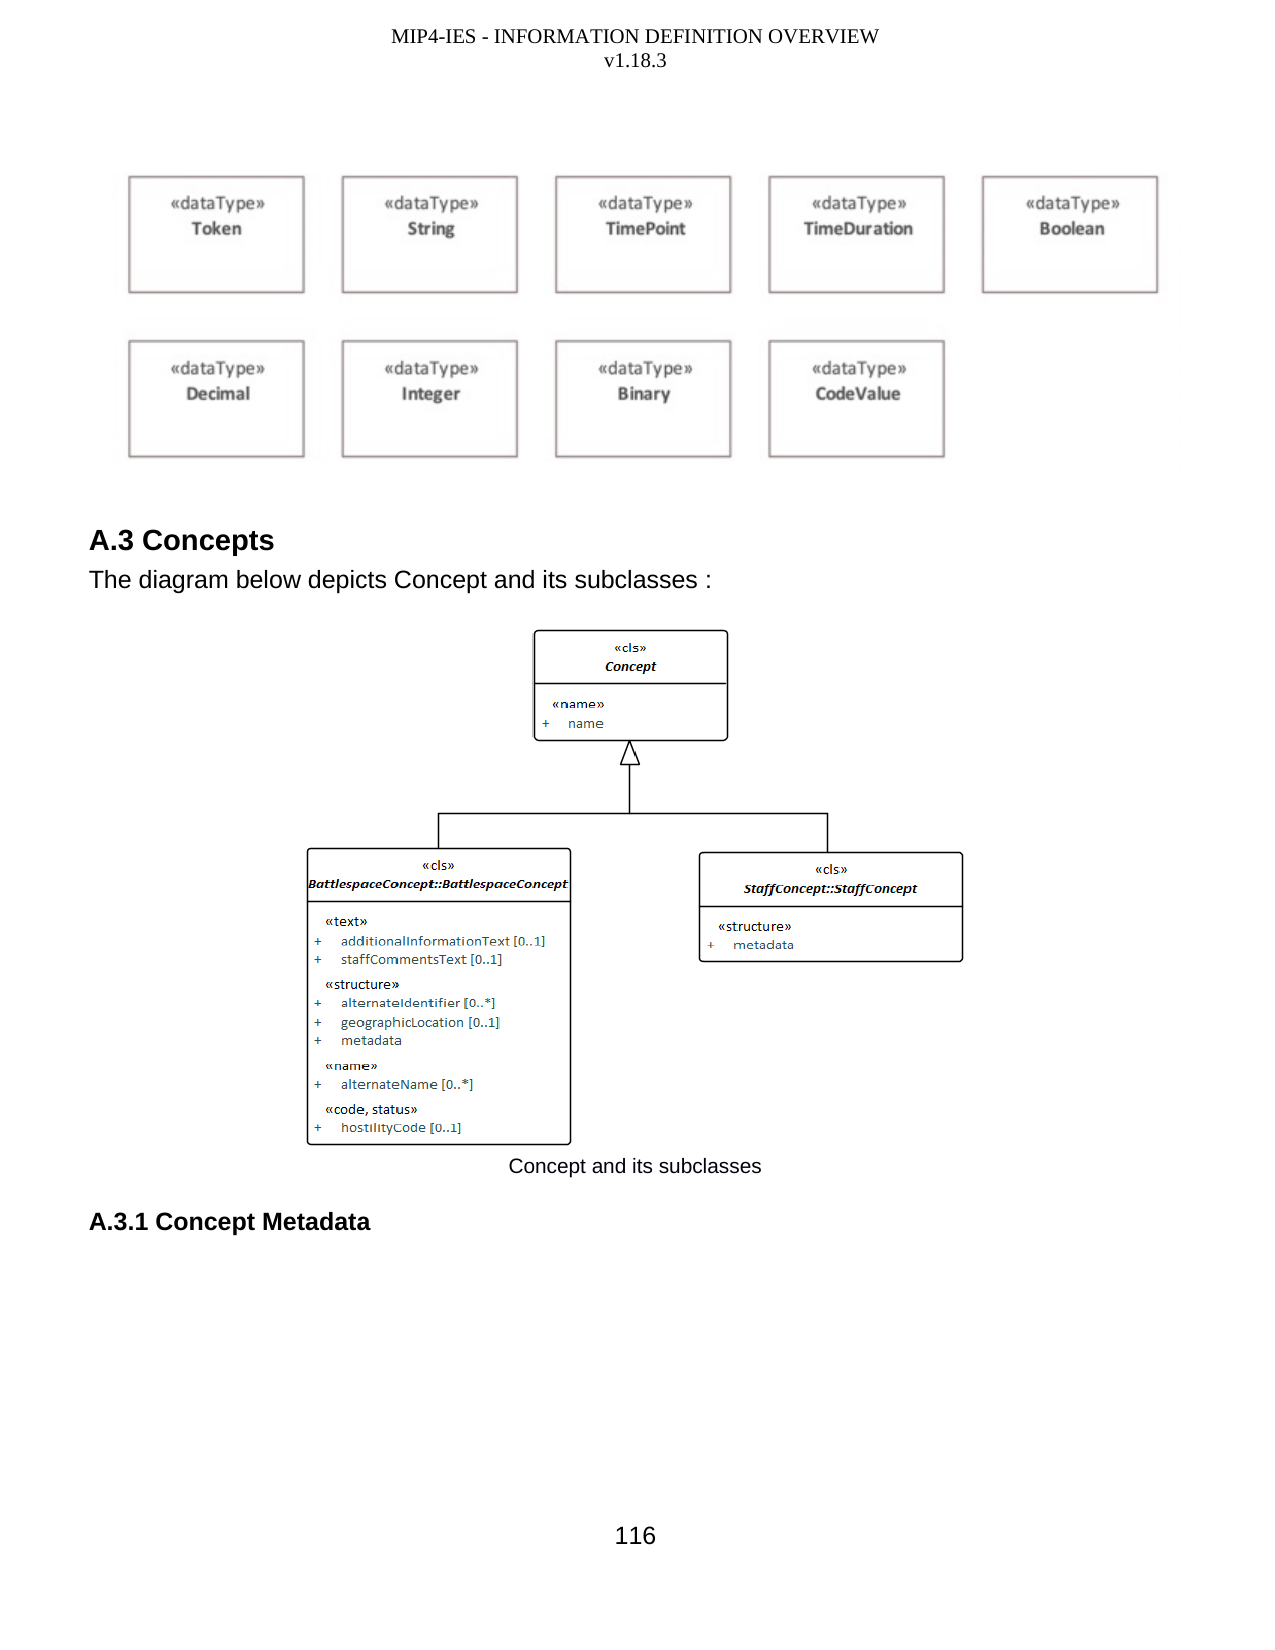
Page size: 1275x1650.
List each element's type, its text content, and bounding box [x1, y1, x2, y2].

picture [88, 150, 1182, 486]
text Concept and its subclasses [88, 1154, 1182, 1178]
subtitle A.3 Concepts [88, 523, 1182, 556]
text The diagram below depicts Concept and its subclasses : [88, 565, 1182, 593]
picture [296, 618, 975, 1154]
subtitle A.3.1 Concept Metadata [88, 1207, 1182, 1236]
